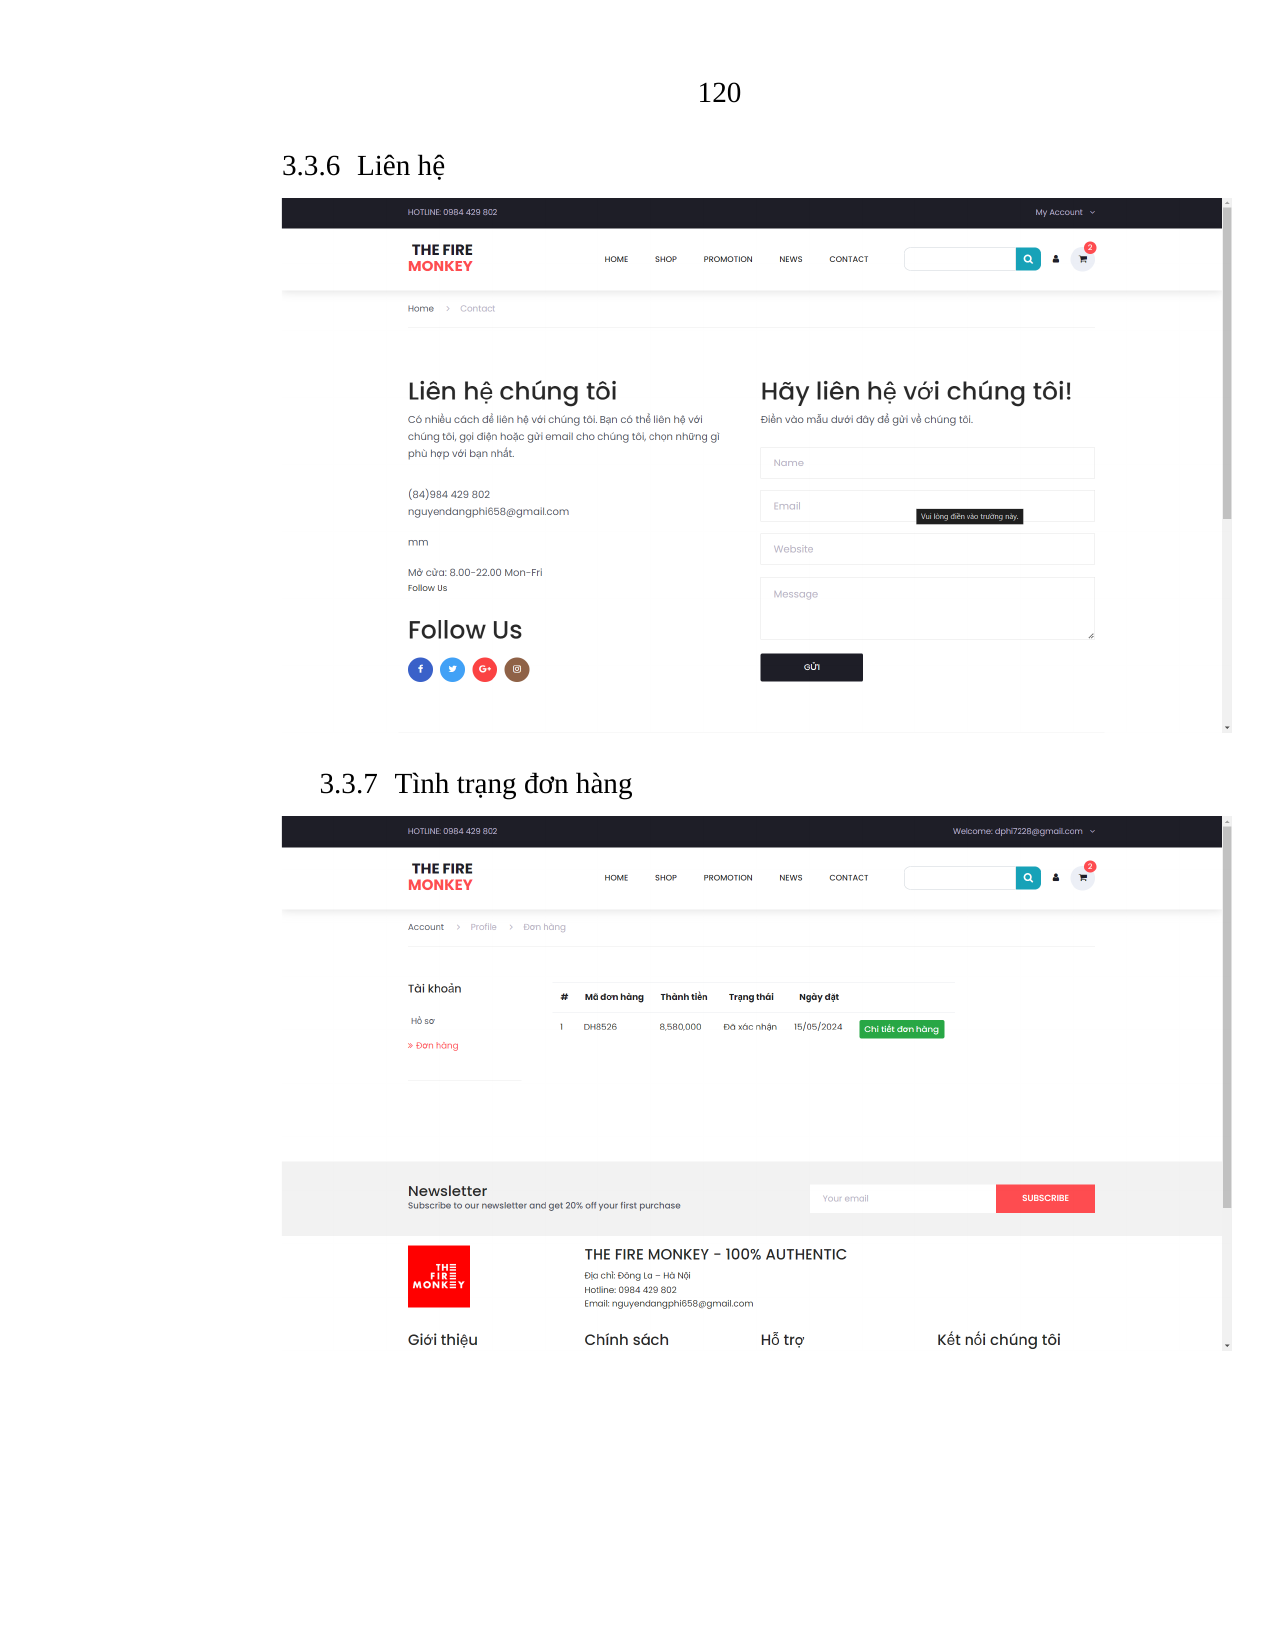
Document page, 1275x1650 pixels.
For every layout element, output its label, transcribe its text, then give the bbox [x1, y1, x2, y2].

picture [281, 816, 1232, 1351]
subtitle Tình trạng đơn hàng [319, 766, 1157, 799]
picture [281, 198, 1232, 733]
subtitle Liên hệ [282, 148, 1157, 181]
